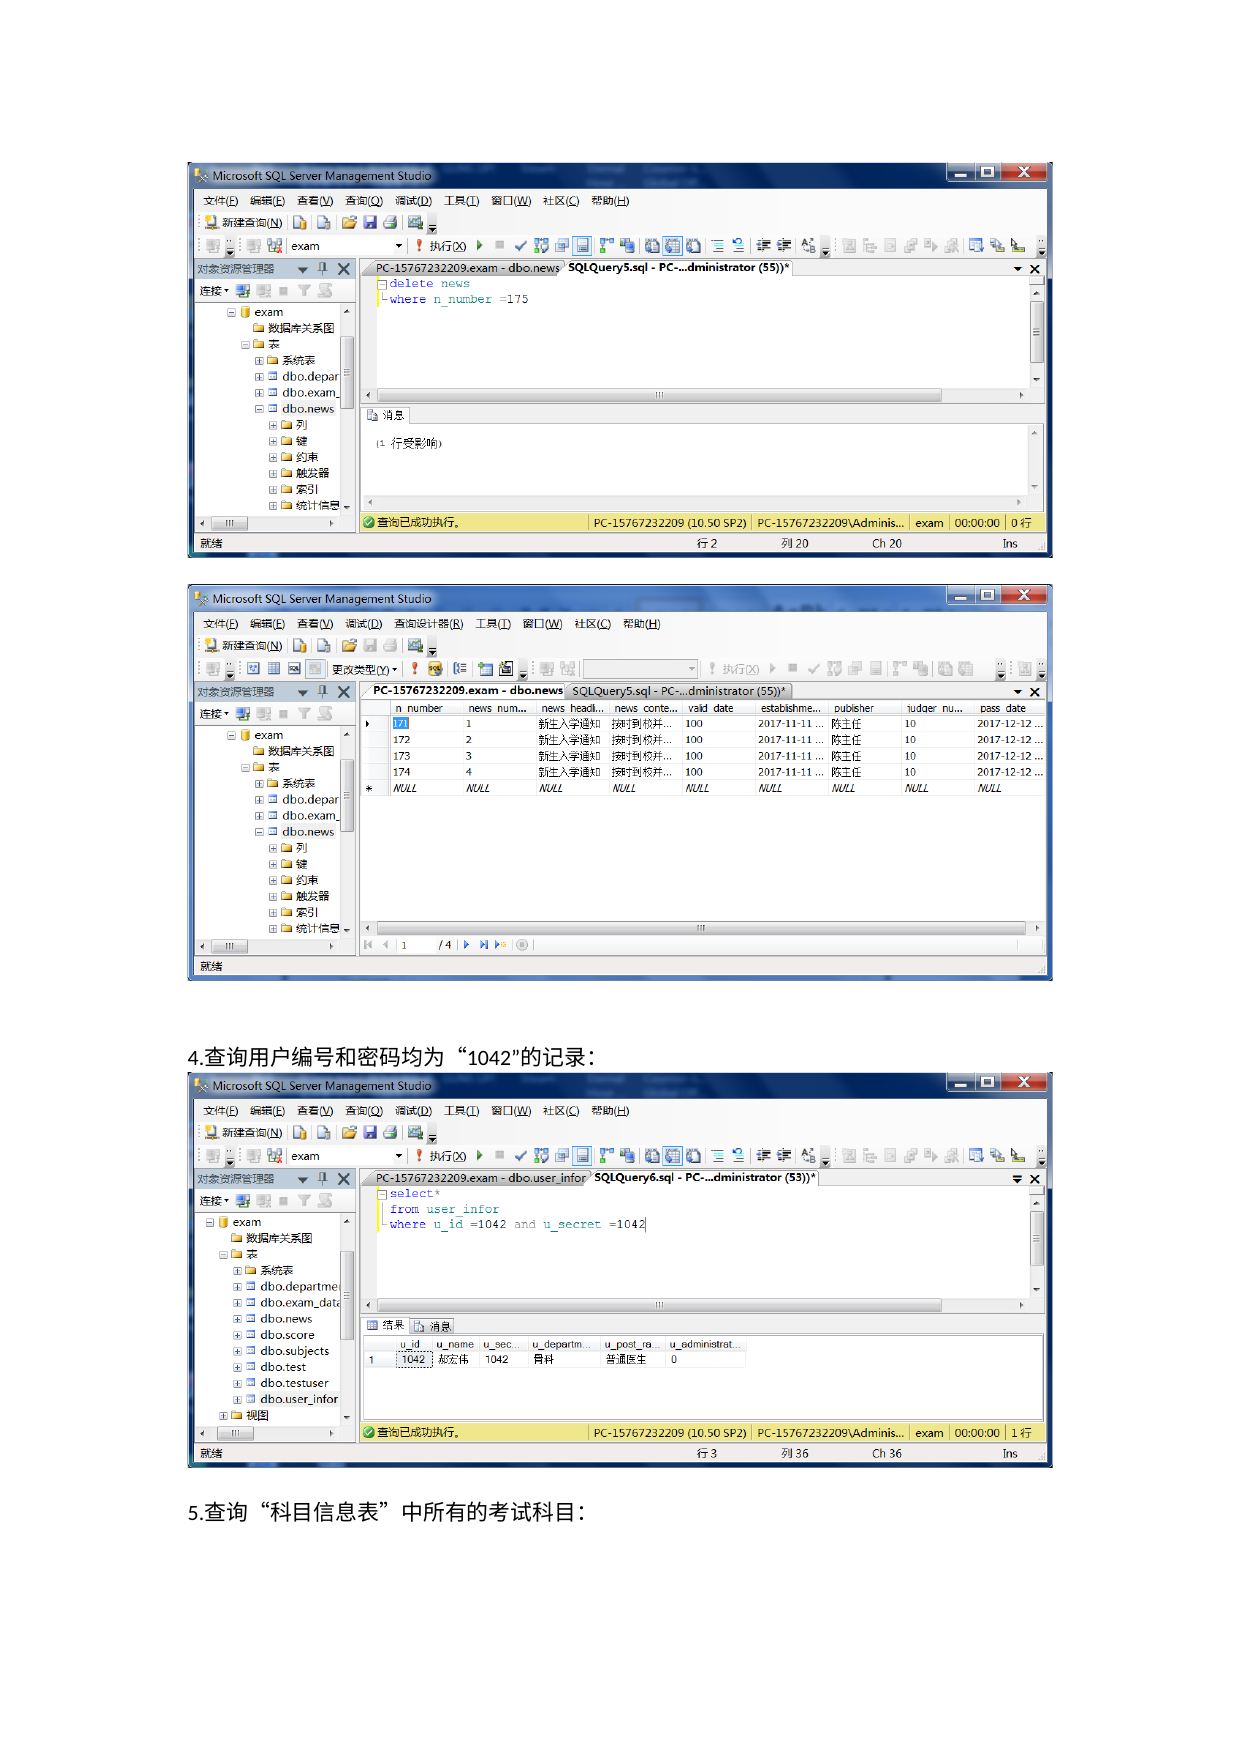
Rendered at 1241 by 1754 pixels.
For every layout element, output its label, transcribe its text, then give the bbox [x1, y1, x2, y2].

text 4.查询用户编号和密码均为“1042”的记录： [187, 1039, 1053, 1072]
picture [187, 162, 1053, 558]
text 5.查询“科目信息表”中所有的考试科目： [187, 1494, 1053, 1527]
picture [187, 584, 1053, 981]
picture [187, 1072, 1053, 1468]
